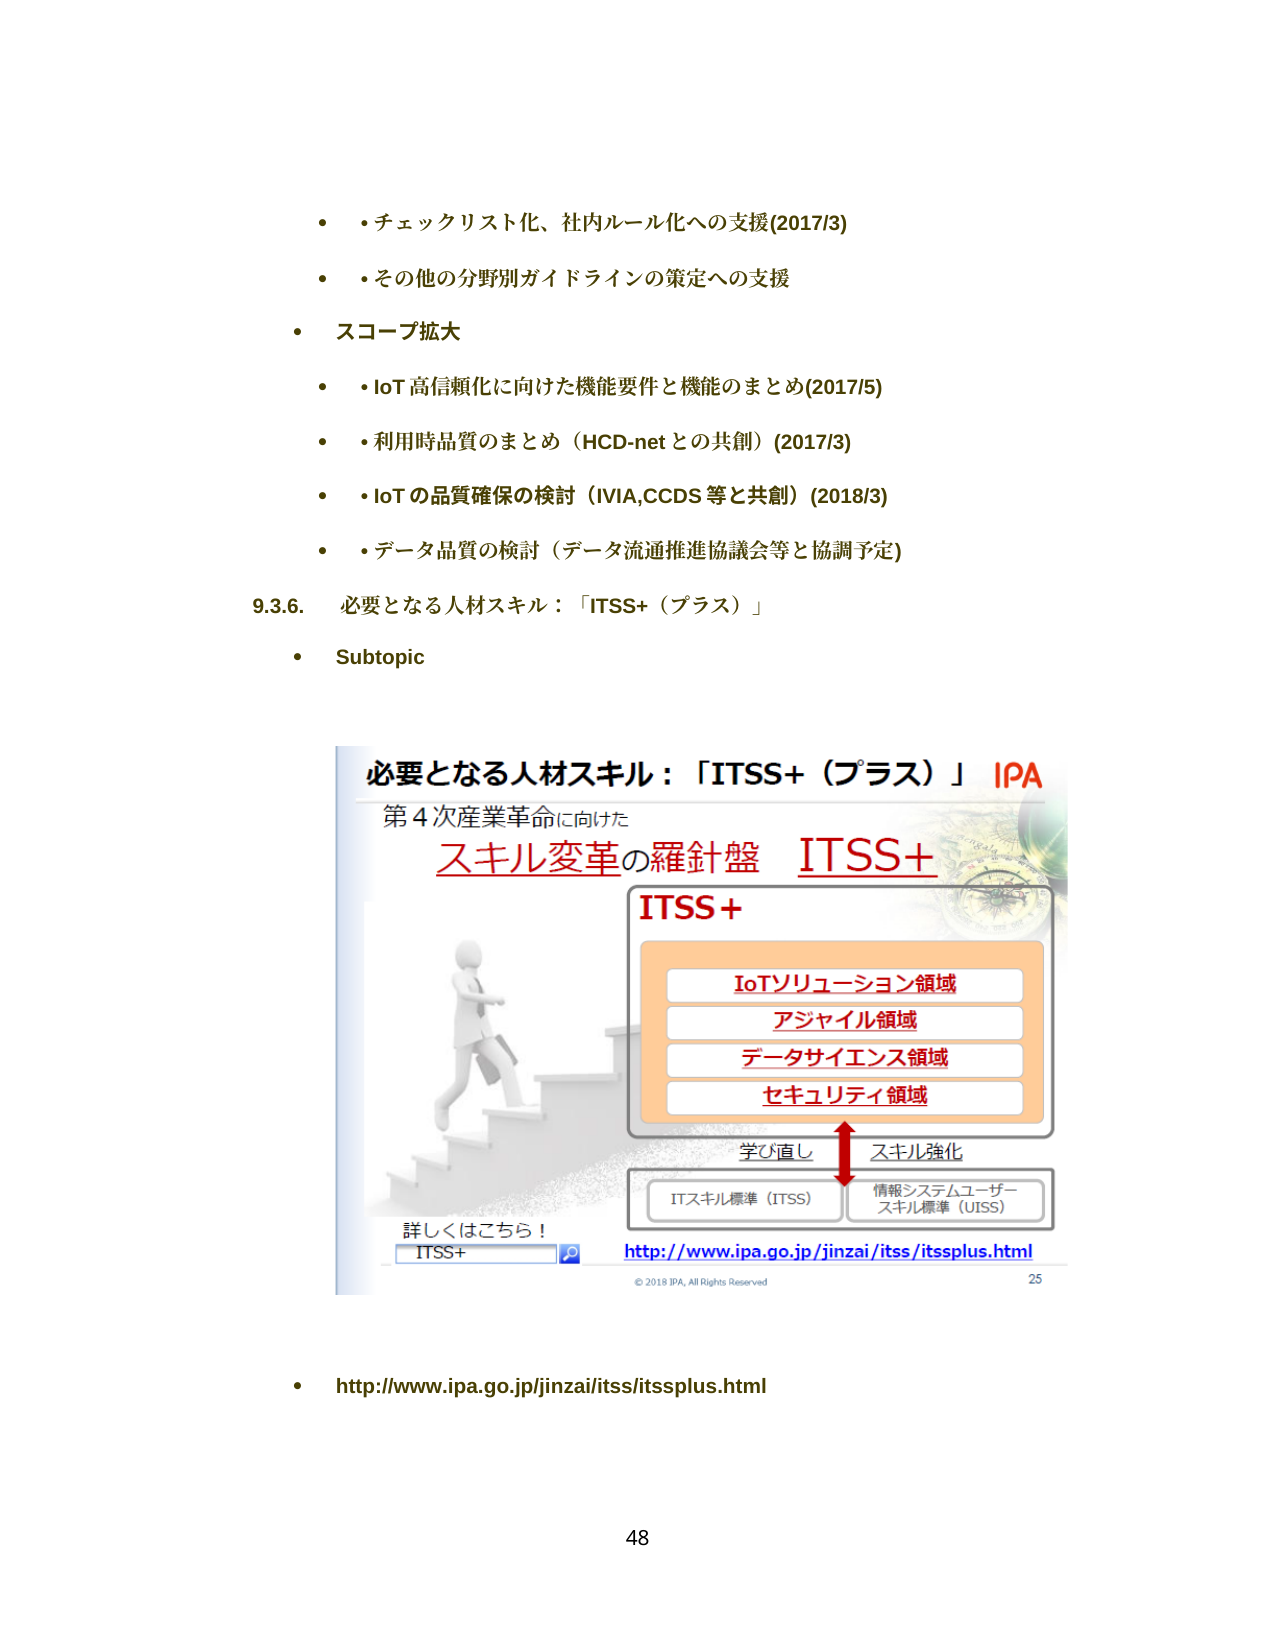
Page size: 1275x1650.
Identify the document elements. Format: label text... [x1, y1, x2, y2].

list • チェックリスト化、社内ルール化への支援(2017/3) [319, 207, 1098, 237]
list スコープ拡大 [294, 317, 1098, 346]
list • 利用時品質のまとめ（HCD-netとの共創）(2017/3) [319, 426, 1098, 456]
list • IoTの品質確保の検討（IVIA,CCDS等と共創）(2018/3) [319, 481, 1098, 509]
list http://www.ipa.go.jp/jinzai/itss/itssplus.html [294, 1374, 1098, 1398]
list • IoT高信頼化に向けた機能要件と機能のまとめ(2017/5) [319, 371, 1098, 401]
list • その他の分野別ガイドラインの策定への支援 [319, 262, 1098, 292]
picture [335, 746, 1068, 1295]
list • データ品質の検討（データ流通推進協議会等と協調予定) [319, 534, 1098, 564]
list Subtopic [294, 645, 1098, 669]
list 必要となる人材スキル：「ITSS+（プラス）」 [252, 590, 1098, 619]
